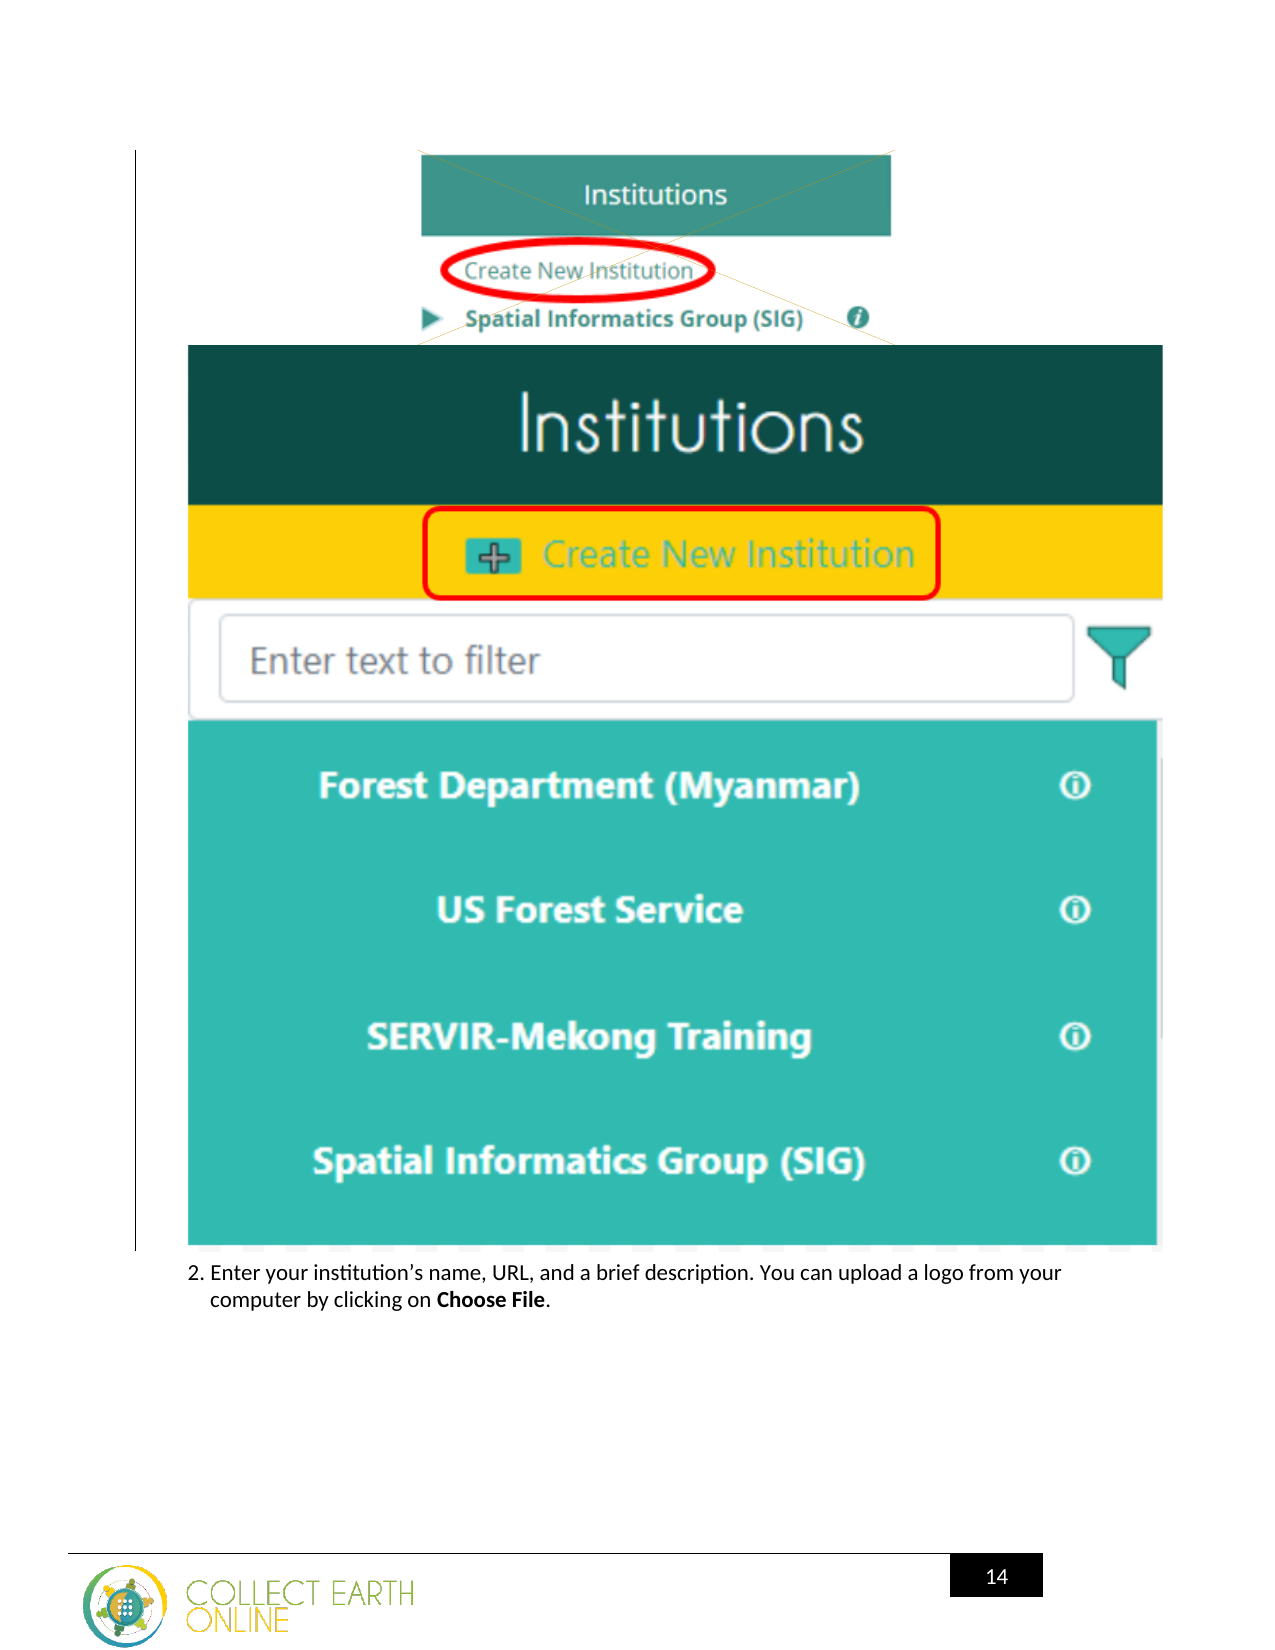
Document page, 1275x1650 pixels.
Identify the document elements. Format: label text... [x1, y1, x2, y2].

list Enter your institution’s name, URL, and a brief description. You can upload a logo from your computer by clicking on Choose File. [187, 1258, 1125, 1314]
picture [80, 1561, 415, 1650]
picture [420, 150, 892, 247]
picture [187, 151, 1163, 1252]
picture [417, 151, 654, 344]
